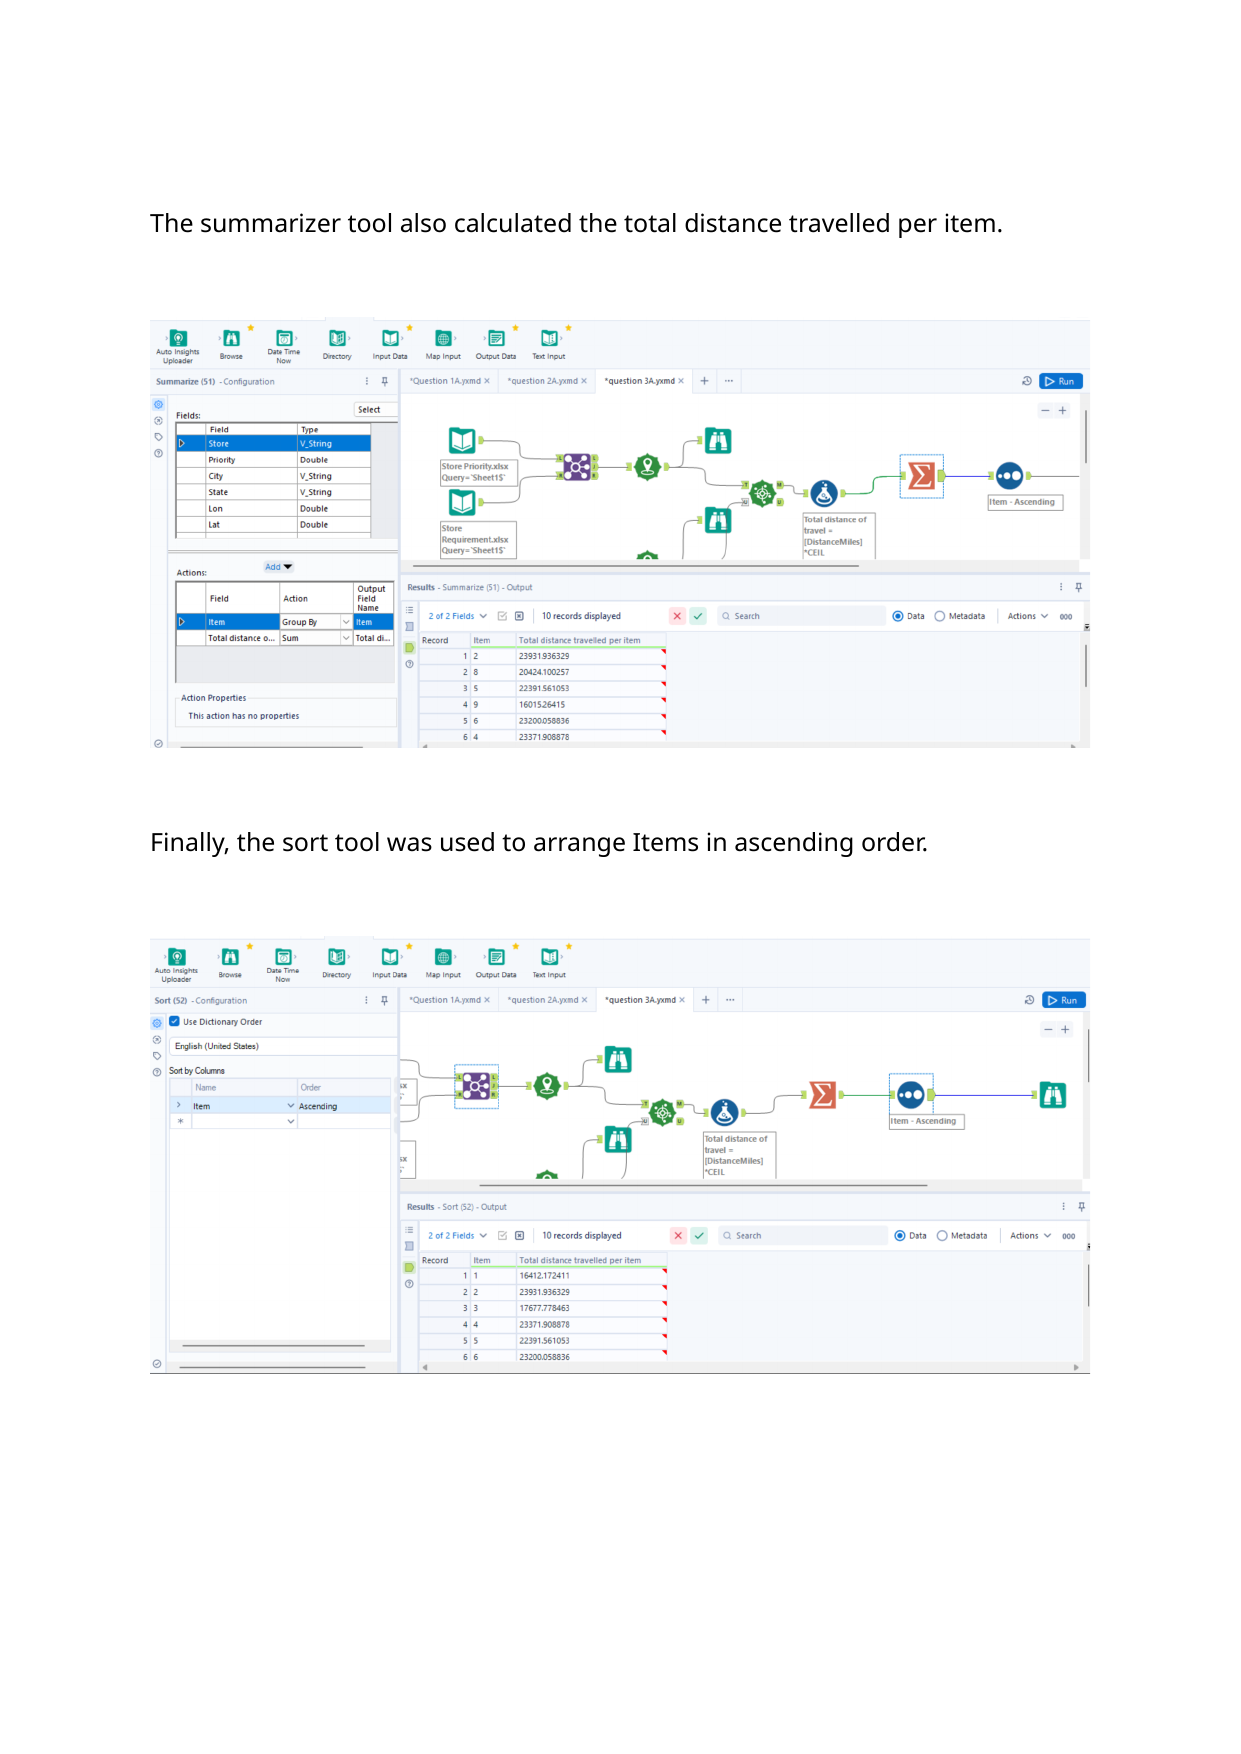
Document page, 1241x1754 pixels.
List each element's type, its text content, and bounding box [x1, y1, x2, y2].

text Finally, the sort tool was used to arrange Items in ascending order. [150, 825, 1090, 859]
picture [150, 936, 1091, 1374]
text The summarizer tool also calculated the total distance travelled per item. [150, 206, 1090, 240]
picture [150, 317, 1091, 748]
